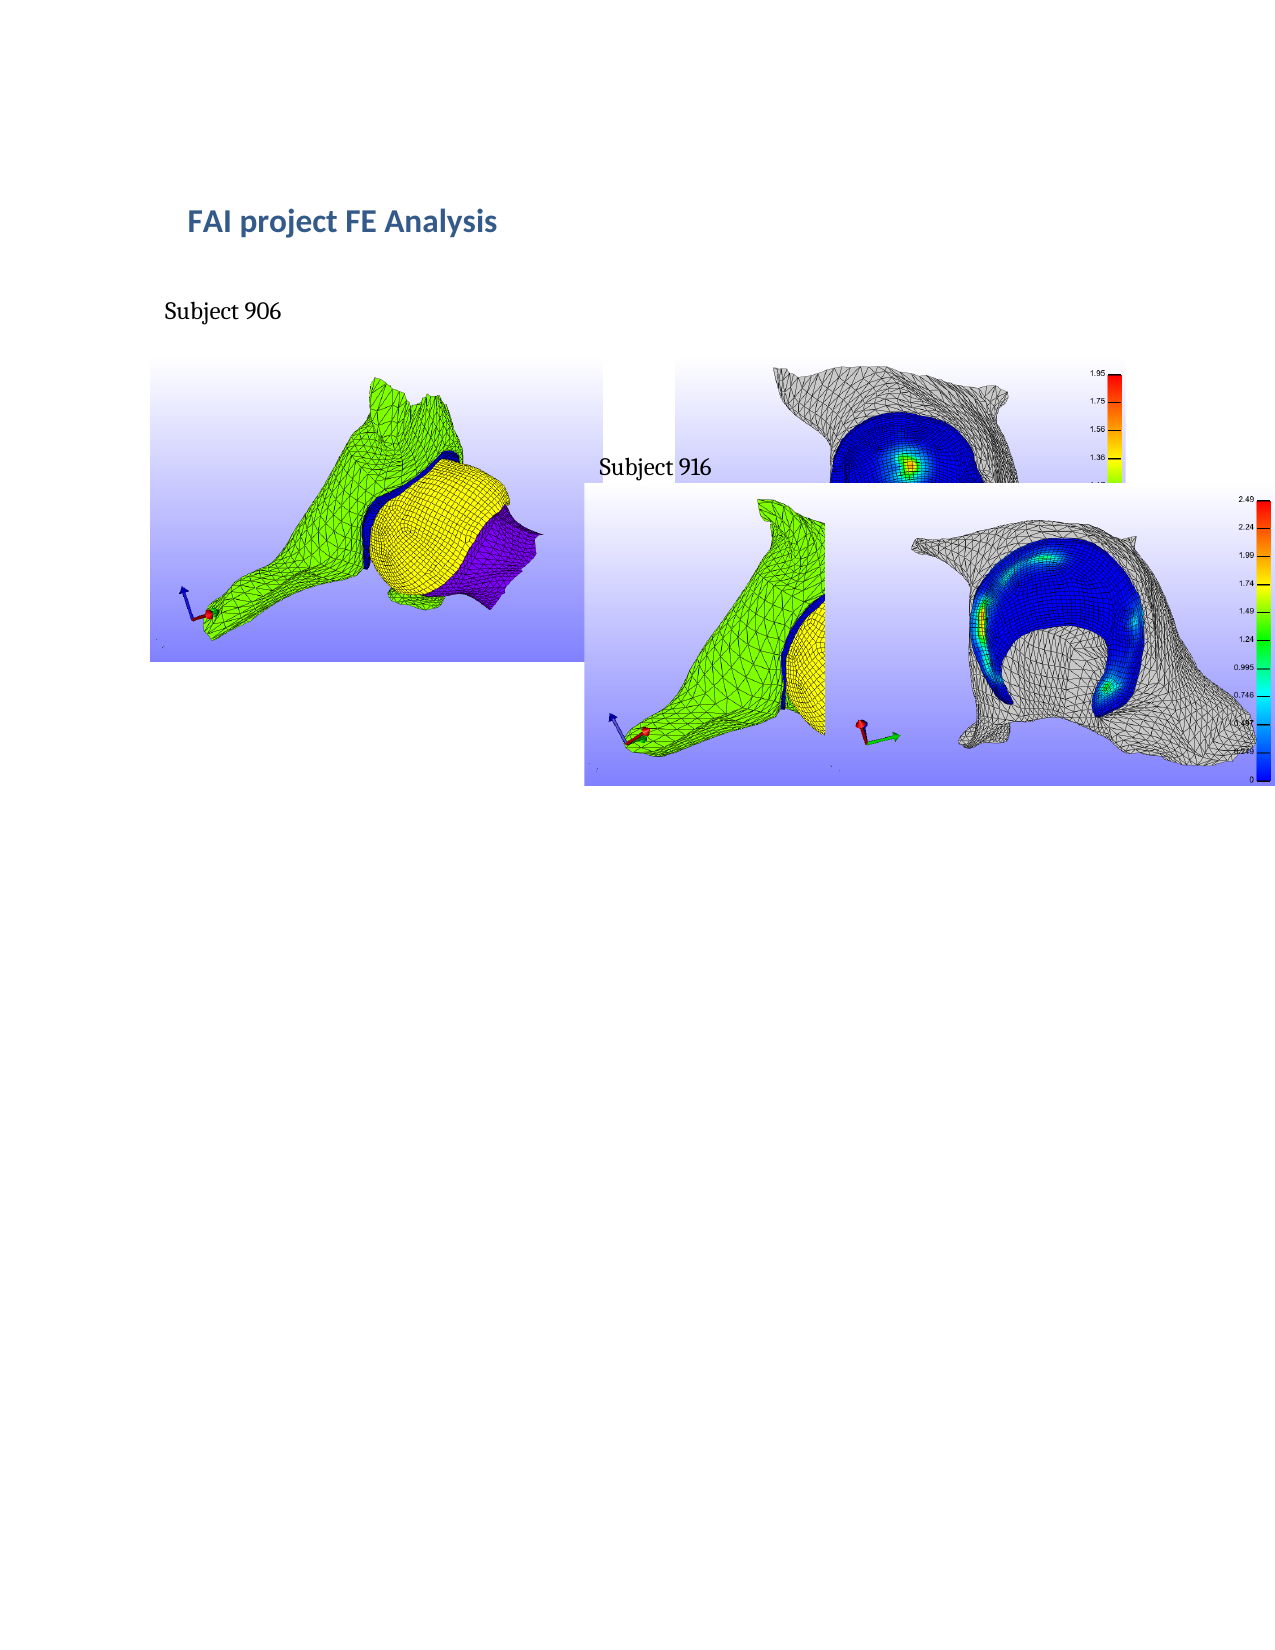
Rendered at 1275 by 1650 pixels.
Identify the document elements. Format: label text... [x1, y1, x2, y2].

picture [150, 357, 1275, 786]
subtitle FAI project FE Analysis [187, 200, 1087, 241]
